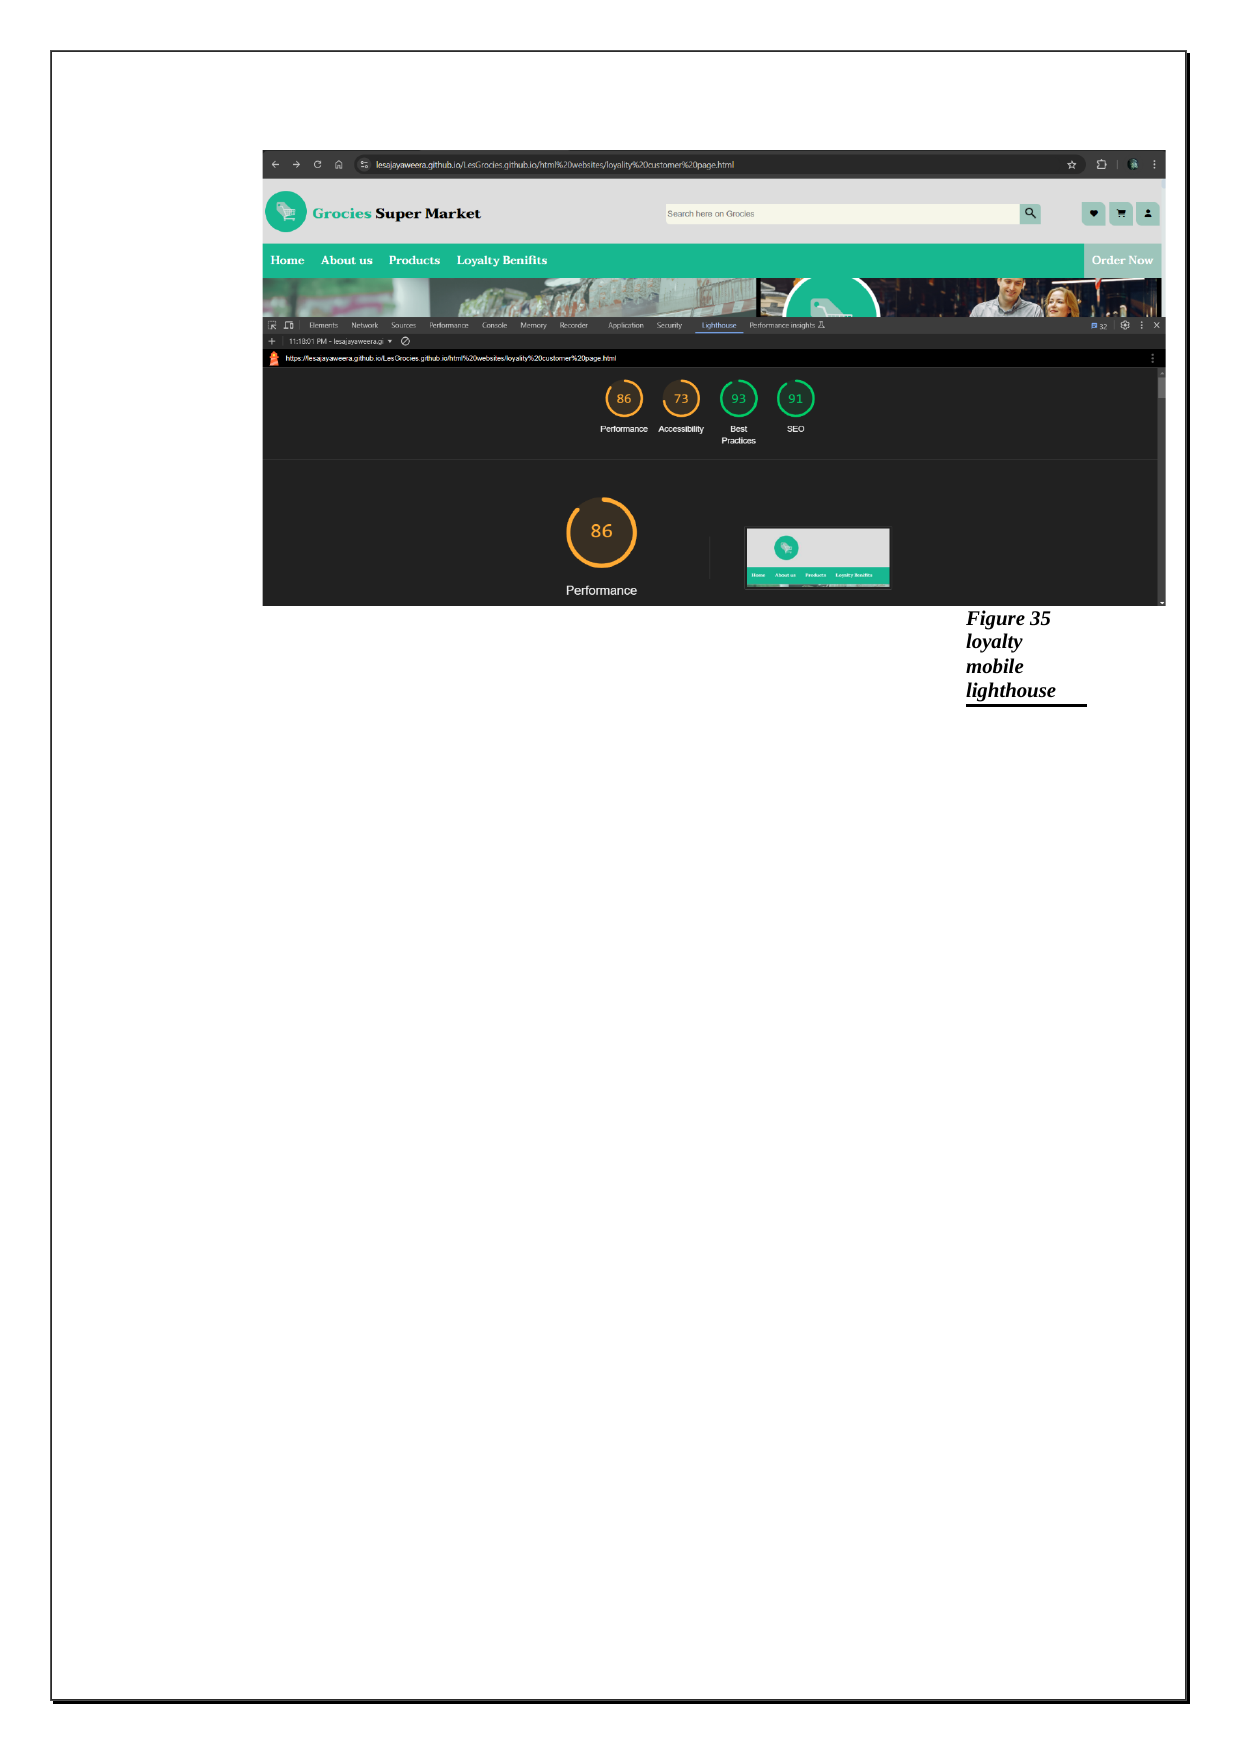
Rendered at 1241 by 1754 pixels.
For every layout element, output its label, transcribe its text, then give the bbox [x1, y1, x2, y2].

text Figure 35 loyalty mobile lighthouse [966, 606, 1087, 704]
picture [262, 150, 1166, 606]
